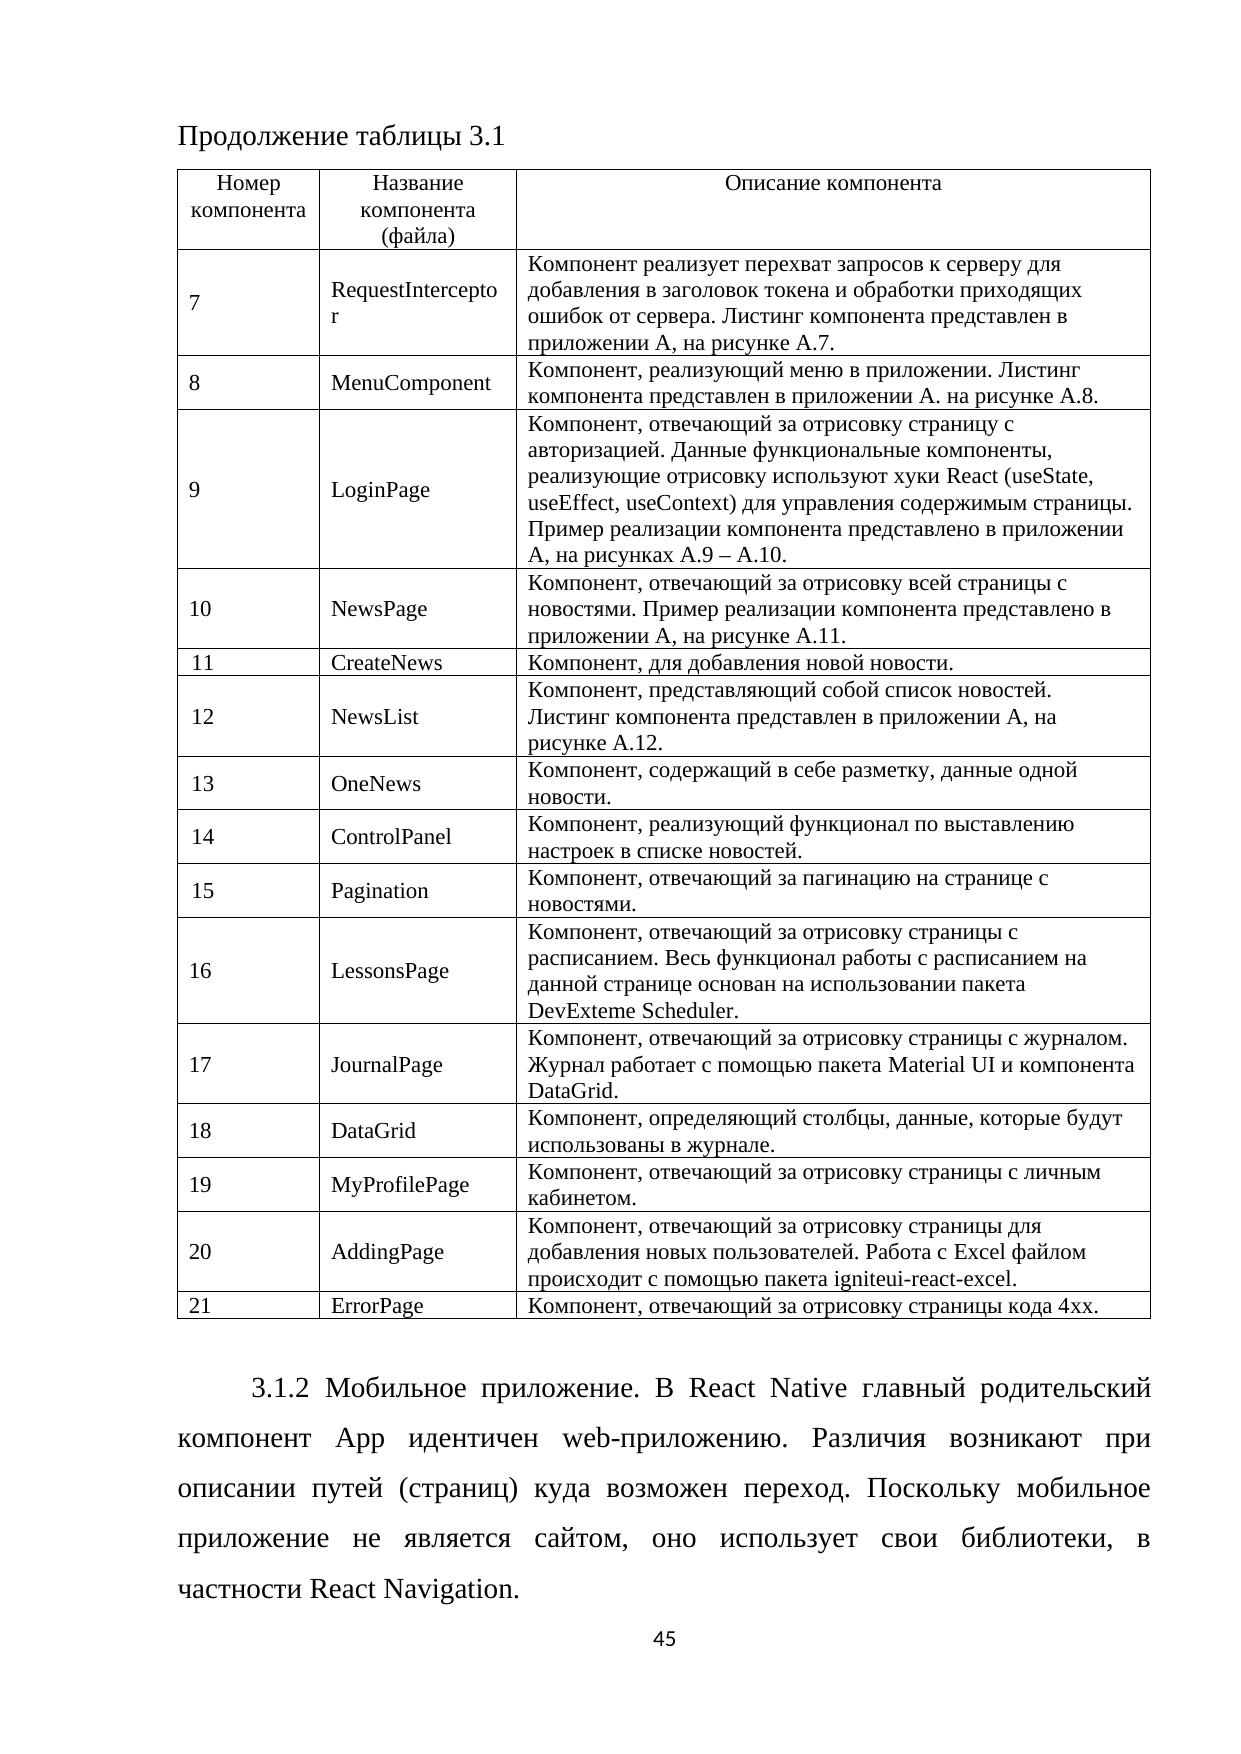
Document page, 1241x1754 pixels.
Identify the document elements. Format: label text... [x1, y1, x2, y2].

list Мобильное приложение. В React Native главный родительский компонент App идентичен web-приложению. Различия возникают при описании путей (страниц) куда возможен переход. Поскольку мобильное приложение не является сайтом, оно использует свои библиотеки, в частности React Navigation. [177, 1370, 1152, 1604]
table_cell Компонент, представляющий собой список новостей. Листинг компонента представлен в приложении А, на рисунке А.12. [517, 676, 1150, 756]
table_cell Компонент, реализующий функционал по выставлению настроек в списке новостей. [517, 810, 1150, 863]
table_cell MenuComponent [320, 356, 516, 409]
table_cell Компонент, отвечающий за отрисовку страницы с расписанием. Весь функционал работы с расписанием на данной странице основан на использовании пакета DevExteme Scheduler. [517, 918, 1150, 1023]
table_cell Компонент, реализующий меню в приложении. Листинг компонента представлен в приложении А. на рисунке А.8. [517, 356, 1150, 409]
table_cell Компонент, отвечающий за отрисовку страницу с авторизацией. Данные функциональные компоненты, реализующие отрисовку используют хуки React (useState, useEffect, useContext) для управления содержимым страницы. Пример реализации компонента представлено в приложении А, на рисунках А.9 – А.10. [517, 410, 1150, 568]
table_cell 18 [178, 1104, 319, 1157]
table_cell OneNews [320, 757, 516, 809]
table_cell Компонент, для добавления новой новости. [517, 649, 1150, 675]
table_cell LessonsPage [320, 918, 516, 1023]
table_cell RequestInterceptor [320, 250, 516, 355]
table_cell 14 [178, 810, 319, 863]
table_cell CreateNews [320, 649, 516, 675]
table_cell AddingPage [320, 1212, 516, 1291]
table_cell 13 [178, 757, 319, 809]
table_cell 10 [178, 569, 319, 648]
table_cell Компонент, отвечающий за отрисовку страницы с журналом. Журнал работает с помощью пакета Material UI и компонента DataGrid. [517, 1024, 1150, 1103]
table_cell 20 [178, 1212, 319, 1291]
table_cell Компонент, содержащий в себе разметку, данные одной новости. [517, 757, 1150, 809]
text Продолжение таблицы 3.1 [177, 118, 1152, 152]
table_cell 16 [178, 918, 319, 1023]
table_cell NewsPage [320, 569, 516, 648]
table_cell 15 [178, 864, 319, 917]
table_cell Компонент реализует перехват запросов к серверу для добавления в заголовок токена и обработки приходящих ошибок от сервера. Листинг компонента представлен в приложении А, на рисунке А.7. [517, 250, 1150, 355]
table_cell 11 [178, 649, 319, 675]
table_cell 7 [178, 250, 319, 355]
table_cell DataGrid [320, 1104, 516, 1157]
table_cell JournalPage [320, 1024, 516, 1103]
table_cell ControlPanel [320, 810, 516, 863]
table_header Описание компонента [517, 170, 1150, 248]
table_cell 21 [178, 1292, 319, 1318]
table_cell Компонент, отвечающий за отрисовку страницы для добавления новых пользователей. Работа с Excel файлом происходит с помощью пакета igniteui-react-excel. [517, 1212, 1150, 1291]
table_cell NewsList [320, 676, 516, 756]
table_cell Компонент, отвечающий за отрисовку страницы кода 4xx. [517, 1292, 1150, 1318]
table_cell Компонент, отвечающий за отрисовку страницы с личным кабинетом. [517, 1158, 1150, 1211]
table_cell 17 [178, 1024, 319, 1103]
table_cell Компонент, отвечающий за отрисовку всей страницы с новостями. Пример реализации компонента представлено в приложении А, на рисунке А.11. [517, 569, 1150, 648]
table_cell 12 [178, 676, 319, 756]
table_cell 9 [178, 410, 319, 568]
table_cell LoginPage [320, 410, 516, 568]
table_cell ErrorPage [320, 1292, 516, 1318]
table_cell Компонент, определяющий столбцы, данные, которые будут использованы в журнале. [517, 1104, 1150, 1157]
table_header Номер компонента [178, 170, 319, 248]
table_cell Компонент, отвечающий за пагинацию на странице с новостями. [517, 864, 1150, 917]
table_cell 19 [178, 1158, 319, 1211]
table_cell 8 [178, 356, 319, 409]
table_cell MyProfilePage [320, 1158, 516, 1211]
table_header Название компонента (файла) [320, 170, 516, 248]
table_cell Pagination [320, 864, 516, 917]
